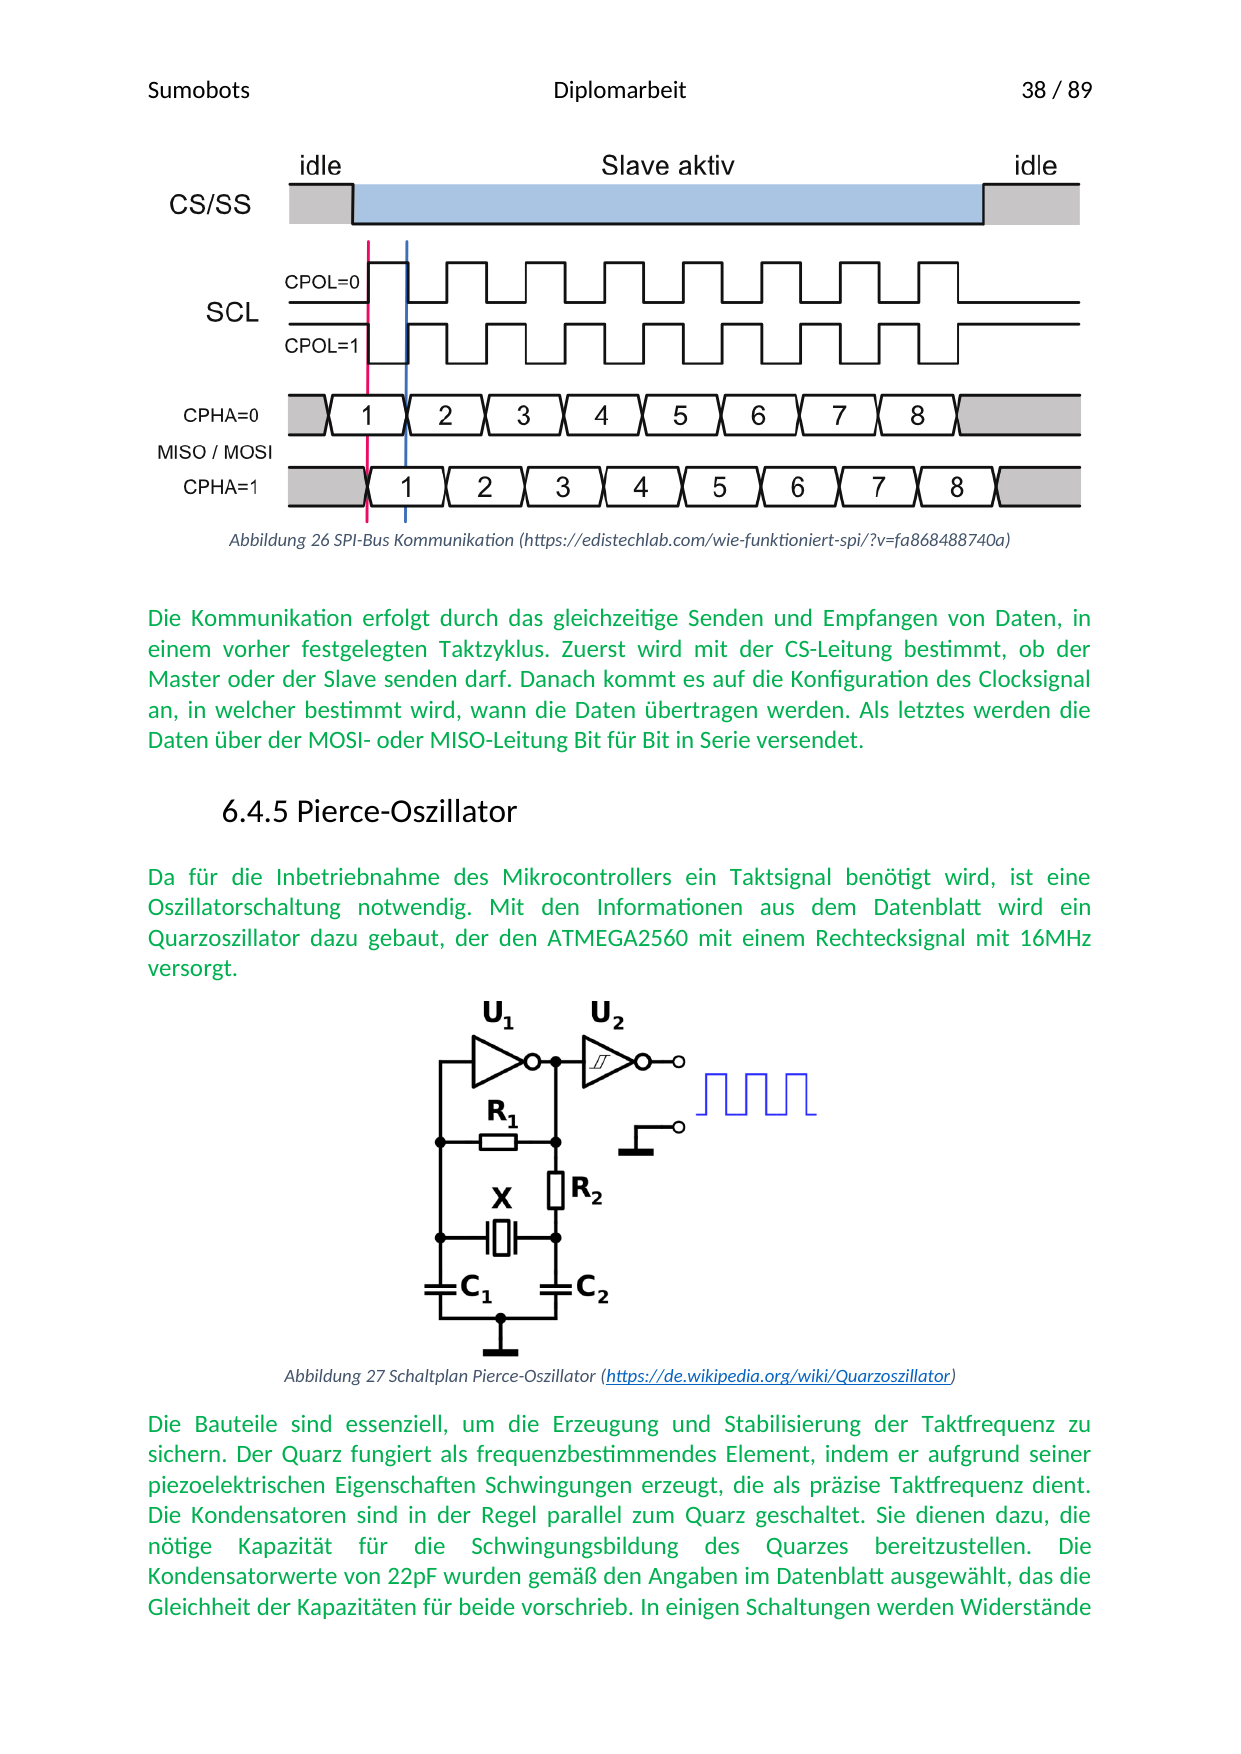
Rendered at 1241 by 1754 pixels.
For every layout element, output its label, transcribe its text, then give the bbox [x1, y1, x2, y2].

text Abbildung 26 SPI-Bus Kommunikation (https://edistechlab.com/wie-funktioniert-spi/?v=fa868488740a) [148, 528, 1093, 551]
picture [401, 982, 839, 1365]
subtitle Pierce-Oszillator [221, 789, 1093, 830]
text Da für die Inbetriebnahme des Mikrocontrollers ein Taktsignal benötigt wird, ist eine Oszillatorschaltung notwendig. Mit den Informationen aus dem Datenblatt wird ein Quarzoszillator dazu gebaut, der den ATMEGA2560 mit einem Rechtecksignal mit 16MHz versorgt. [148, 861, 1093, 983]
text Abbildung 27 Schaltplan Pierce-Oszillator (https://de.wikipedia.org/wiki/Quarzoszillator) [148, 1364, 1093, 1387]
picture [147, 147, 1093, 528]
text Die Kommunikation erfolgt durch das gleichzeitige Senden und Empfangen von Daten, in einem vorher festgelegten Taktzyklus. Zuerst wird mit der CS-Leitung bestimmt, ob der Master oder der Slave senden darf. Danach kommt es auf die Konfiguration des Clocksignal an, in welcher bestimmt wird, wann die Daten übertragen werden. Als letztes werden die Daten über der MOSI- oder MISO-Leitung Bit für Bit in Serie versendet. [148, 602, 1093, 755]
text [148, 1408, 1093, 1622]
